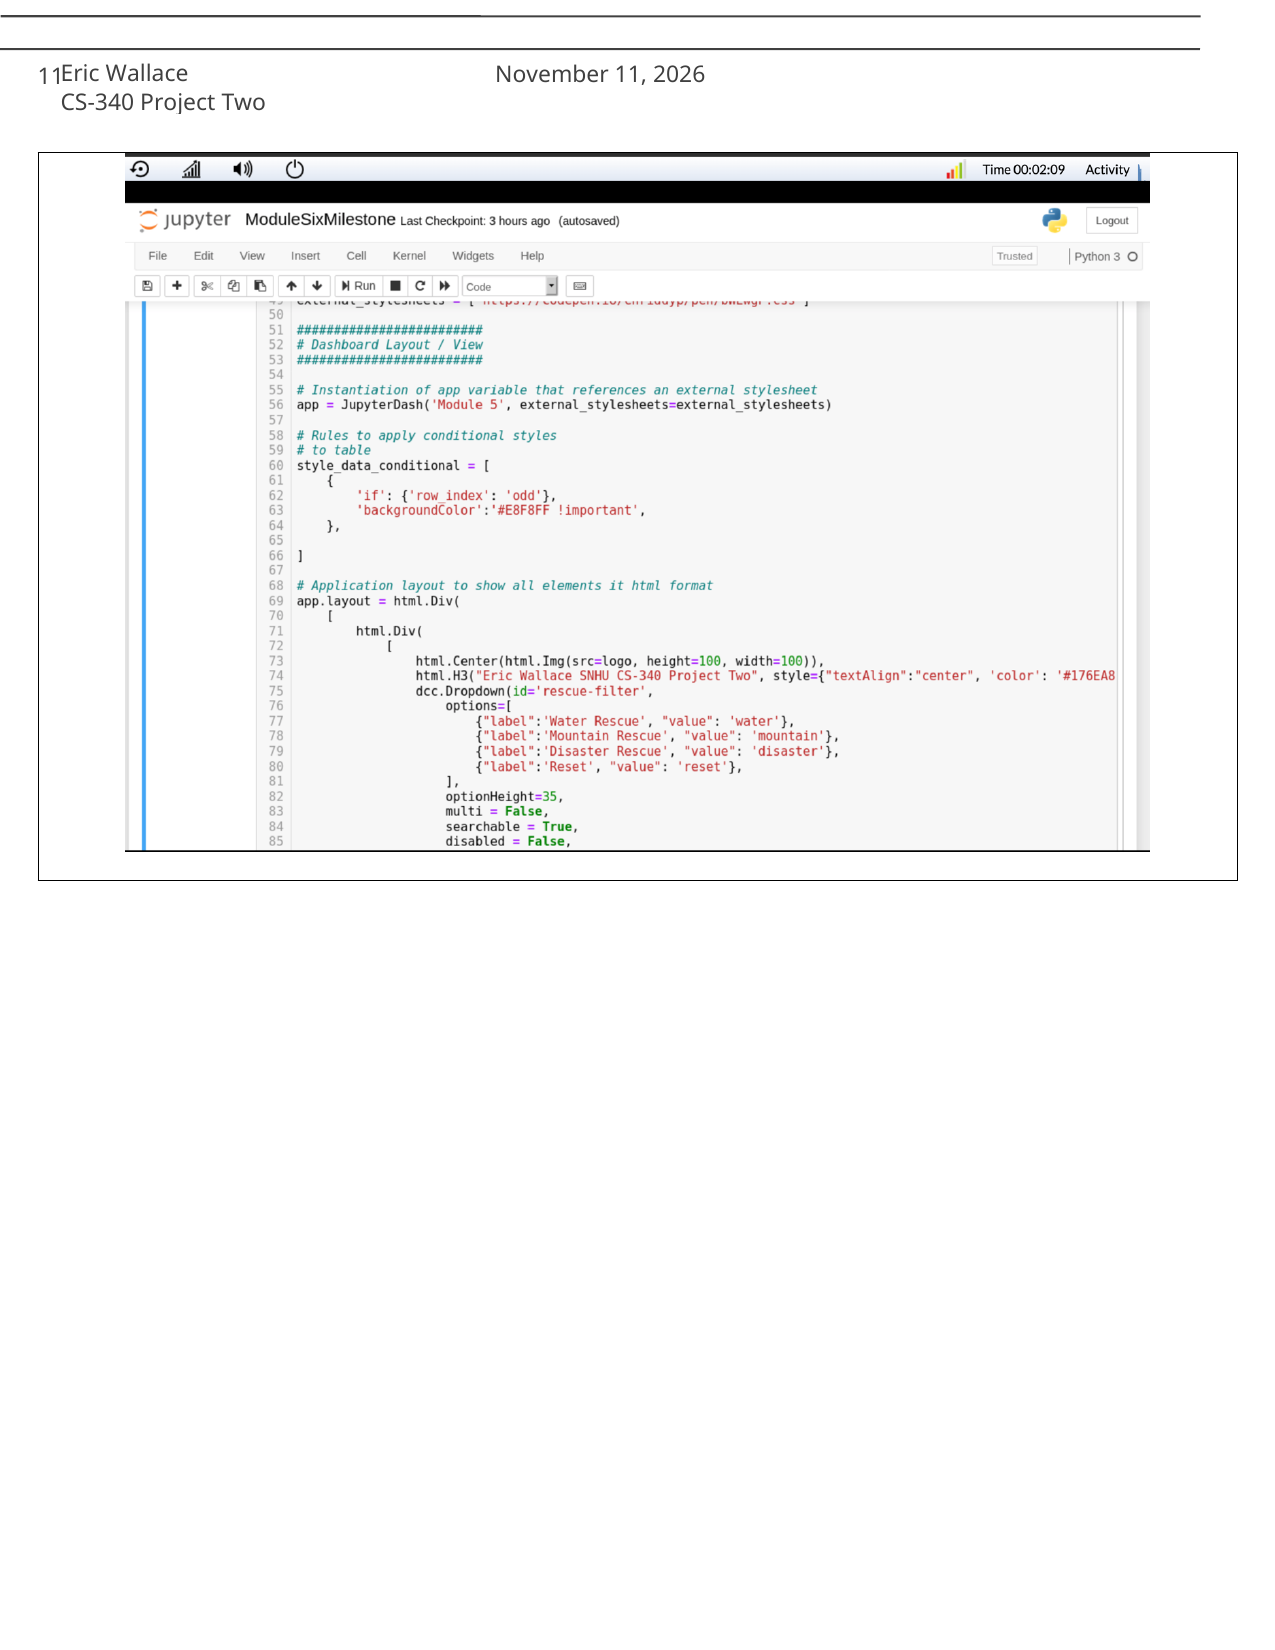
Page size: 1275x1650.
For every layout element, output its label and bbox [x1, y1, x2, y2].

picture [125, 153, 1150, 852]
table_cell [39, 153, 1237, 880]
